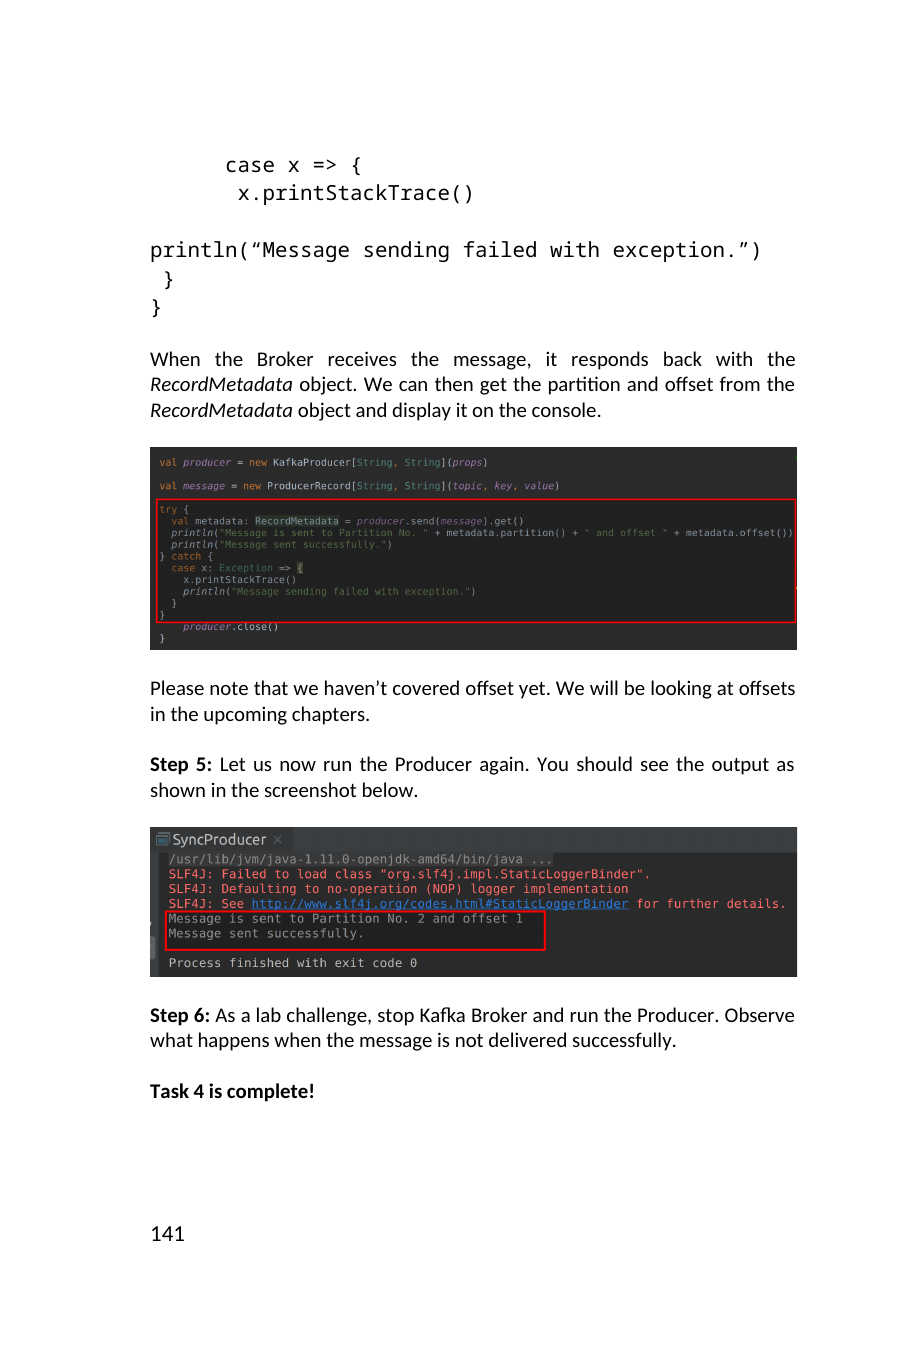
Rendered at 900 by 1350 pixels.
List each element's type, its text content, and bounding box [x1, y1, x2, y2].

text Task 4 is complete! [150, 1078, 796, 1104]
text case x => { [150, 150, 796, 178]
text } [150, 292, 796, 321]
text Step 6: As a lab challenge, stop Kafka Broker and run the Producer. Observe what happens when the message is not delivered successfully. [150, 1002, 796, 1053]
text Step 5: Let us now run the Producer again. You should see the output as shown in the screenshot below. [150, 752, 796, 802]
text x.printStackTrace() [150, 178, 796, 207]
text println(“Message sending failed with exception.”) [150, 235, 796, 264]
text Please note that we haven’t covered offset yet. We will be looking at offsets in the upcoming chapters. [150, 675, 796, 726]
picture [150, 827, 798, 977]
picture [150, 447, 797, 650]
text } [150, 264, 796, 292]
text When the Broker receives the message, it responds back with the RecordMetadata object. We can then get the partition and offset from the RecordMetadata object and display it on the console. [150, 346, 796, 422]
